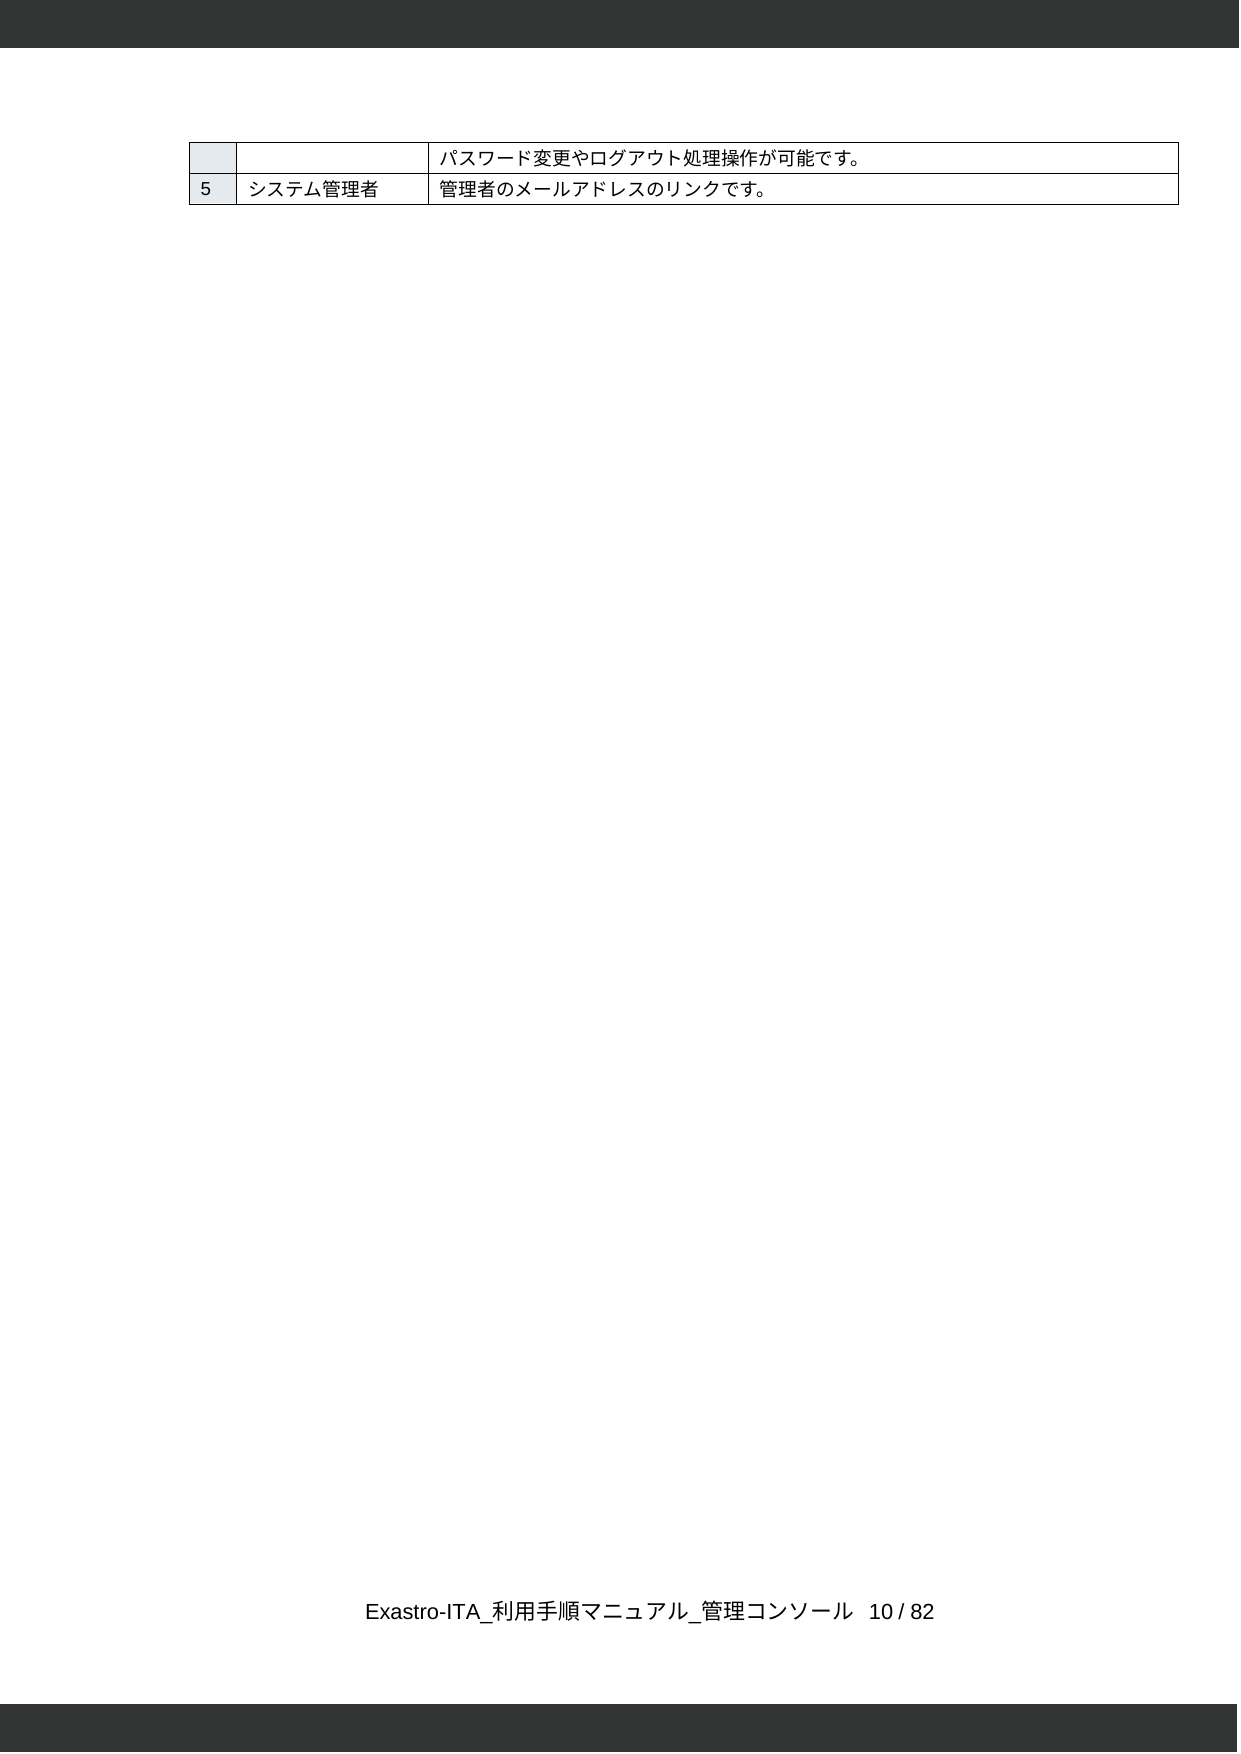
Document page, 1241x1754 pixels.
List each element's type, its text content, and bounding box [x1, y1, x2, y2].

picture [0, 1704, 1237, 1752]
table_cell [429, 143, 1178, 173]
table_cell ログイン情報 [237, 143, 428, 173]
table_cell 管理者のメールアドレスのリンクです。 [429, 174, 1178, 203]
table_cell 5 [190, 174, 236, 203]
picture [0, 0, 1239, 48]
table_cell 4 [190, 143, 236, 173]
table_cell システム管理者 [237, 174, 428, 203]
